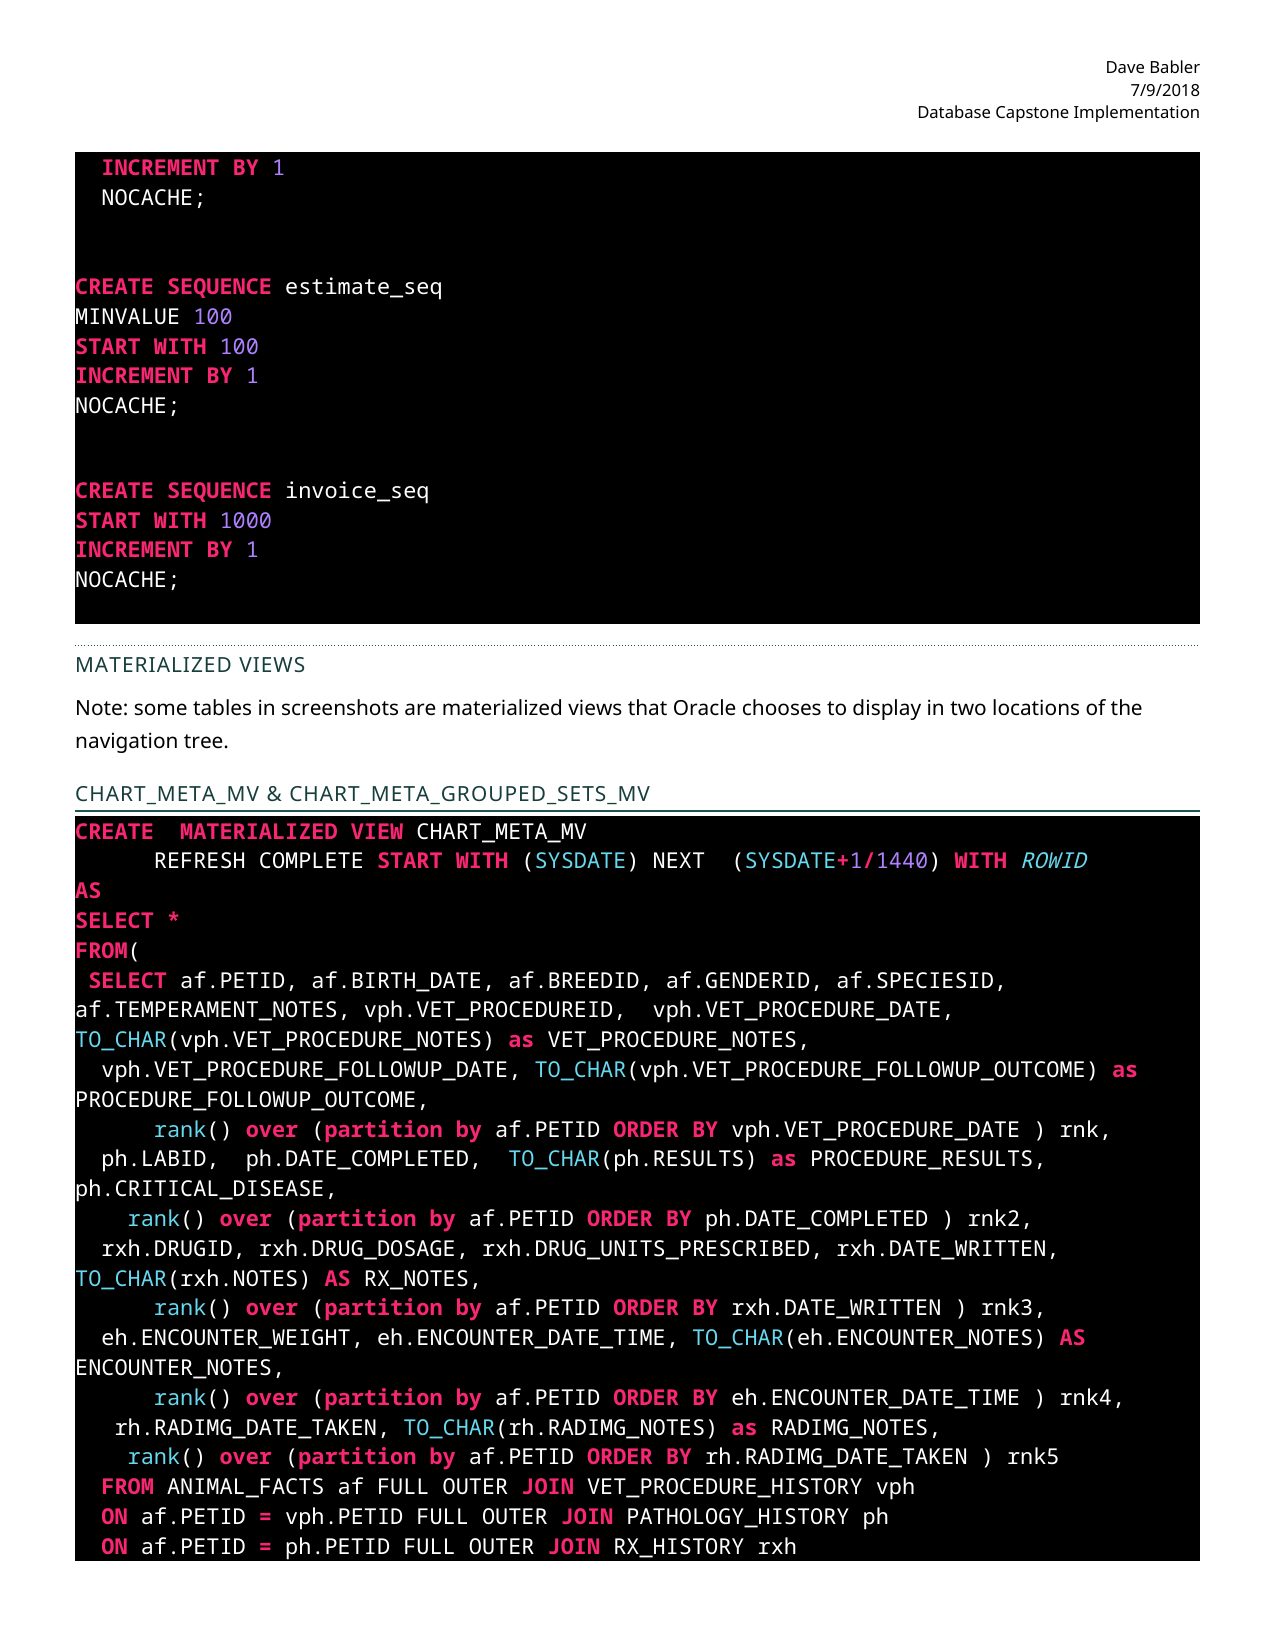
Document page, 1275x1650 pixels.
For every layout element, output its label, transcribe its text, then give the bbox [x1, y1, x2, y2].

text CREATE SEQUENCE invoice_seq [75, 475, 1200, 505]
text START WITH 100 [75, 331, 1200, 361]
text Note: some tables in screenshots are materialized views that Oracle chooses to display in two locations of the navigation tree. [75, 693, 1200, 754]
text SELECT af.PETID, af.BIRTH_DATE, af.BREEDID, af.GENDERID, af.SPECIESID, af.TEMPERAMENT_NOTES, vph.VET_PROCEDUREID, vph.VET_PROCEDURE_DATE, TO_CHAR(vph.VET_PROCEDURE_NOTES) as VET_PROCEDURE_NOTES, [75, 965, 1200, 1054]
text INCREMENT BY 1 [75, 152, 1200, 182]
text rxh.DRUGID, rxh.DRUG_DOSAGE, rxh.DRUG_UNITS_PRESCRIBED, rxh.DATE_WRITTEN, TO_CHAR(rxh.NOTES) AS RX_NOTES, [75, 1233, 1200, 1292]
text NOCACHE; [75, 564, 1200, 594]
text rank() over (partition by af.PETID ORDER BY ph.DATE_COMPLETED ) rnk2, [75, 1203, 1200, 1233]
text rh.RADIMG_DATE_TAKEN, TO_CHAR(rh.RADIMG_NOTES) as RADIMG_NOTES, [75, 1412, 1200, 1441]
text INCREMENT BY 1 [75, 534, 1200, 564]
text FROM( [75, 935, 1200, 965]
text MINVALUE 100 [75, 301, 1200, 331]
text INCREMENT BY 1 [75, 361, 1200, 390]
text rank() over (partition by af.PETID ORDER BY eh.ENCOUNTER_DATE_TIME ) rnk4, [75, 1382, 1200, 1412]
text START WITH 1000 [75, 505, 1200, 534]
text ON af.PETID = vph.PETID FULL OUTER JOIN PATHOLOGY_HISTORY ph [75, 1501, 1200, 1531]
text SELECT * [75, 905, 1200, 935]
text ph.LABID, ph.DATE_COMPLETED, TO_CHAR(ph.RESULTS) as PROCEDURE_RESULTS, ph.CRITICAL_DISEASE, [75, 1143, 1200, 1203]
text rank() over (partition by af.PETID ORDER BY vph.VET_PROCEDURE_DATE ) rnk, [75, 1114, 1200, 1143]
text CREATE MATERIALIZED VIEW CHART_META_MV [75, 816, 1200, 846]
text ON af.PETID = ph.PETID FULL OUTER JOIN RX_HISTORY rxh [75, 1531, 1200, 1561]
subtitle CHART_META_MV & cHART_META_GROUPED_SETS_mv [75, 779, 1200, 810]
text eh.ENCOUNTER_WEIGHT, eh.ENCOUNTER_DATE_TIME, TO_CHAR(eh.ENCOUNTER_NOTES) AS ENCOUNTER_NOTES, [75, 1322, 1200, 1382]
text NOCACHE; [75, 182, 1200, 212]
text AS [75, 875, 1200, 905]
text NOCACHE; [75, 390, 1200, 420]
text rank() over (partition by af.PETID ORDER BY rh.RADIMG_DATE_TAKEN ) rnk5 [75, 1441, 1200, 1471]
subtitle MATERIALIZED VIEWS [75, 645, 1200, 679]
text rank() over (partition by af.PETID ORDER BY rxh.DATE_WRITTEN ) rnk3, [75, 1292, 1200, 1322]
text REFRESH COMPLETE START WITH (SYSDATE) NEXT (SYSDATE+1/1440) WITH ROWID [75, 846, 1200, 875]
text CREATE SEQUENCE estimate_seq [75, 271, 1200, 301]
text FROM ANIMAL_FACTS af FULL OUTER JOIN VET_PROCEDURE_HISTORY vph [75, 1471, 1200, 1501]
text vph.VET_PROCEDURE_FOLLOWUP_DATE, TO_CHAR(vph.VET_PROCEDURE_FOLLOWUP_OUTCOME) as PROCEDURE_FOLLOWUP_OUTCOME, [75, 1054, 1200, 1114]
